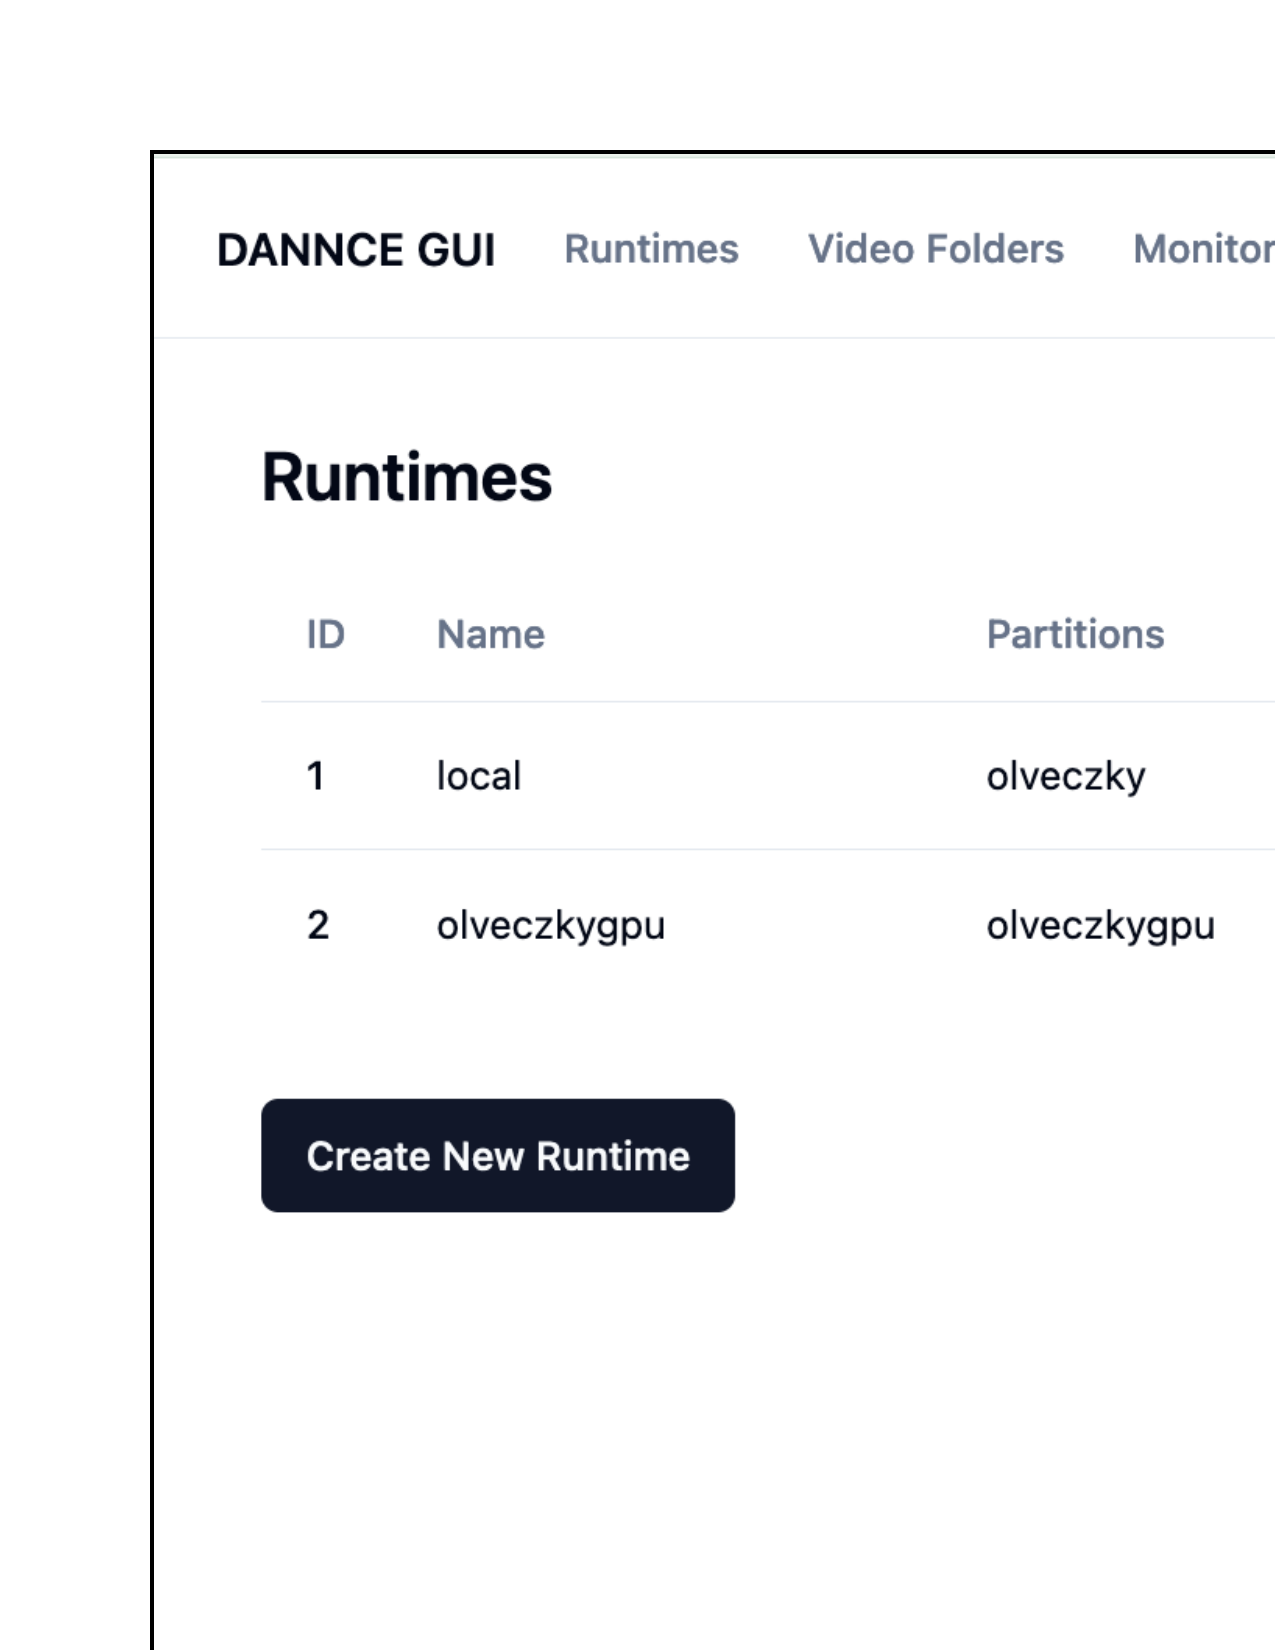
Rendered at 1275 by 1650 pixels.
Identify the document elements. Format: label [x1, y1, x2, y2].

picture [154, 154, 1275, 1501]
